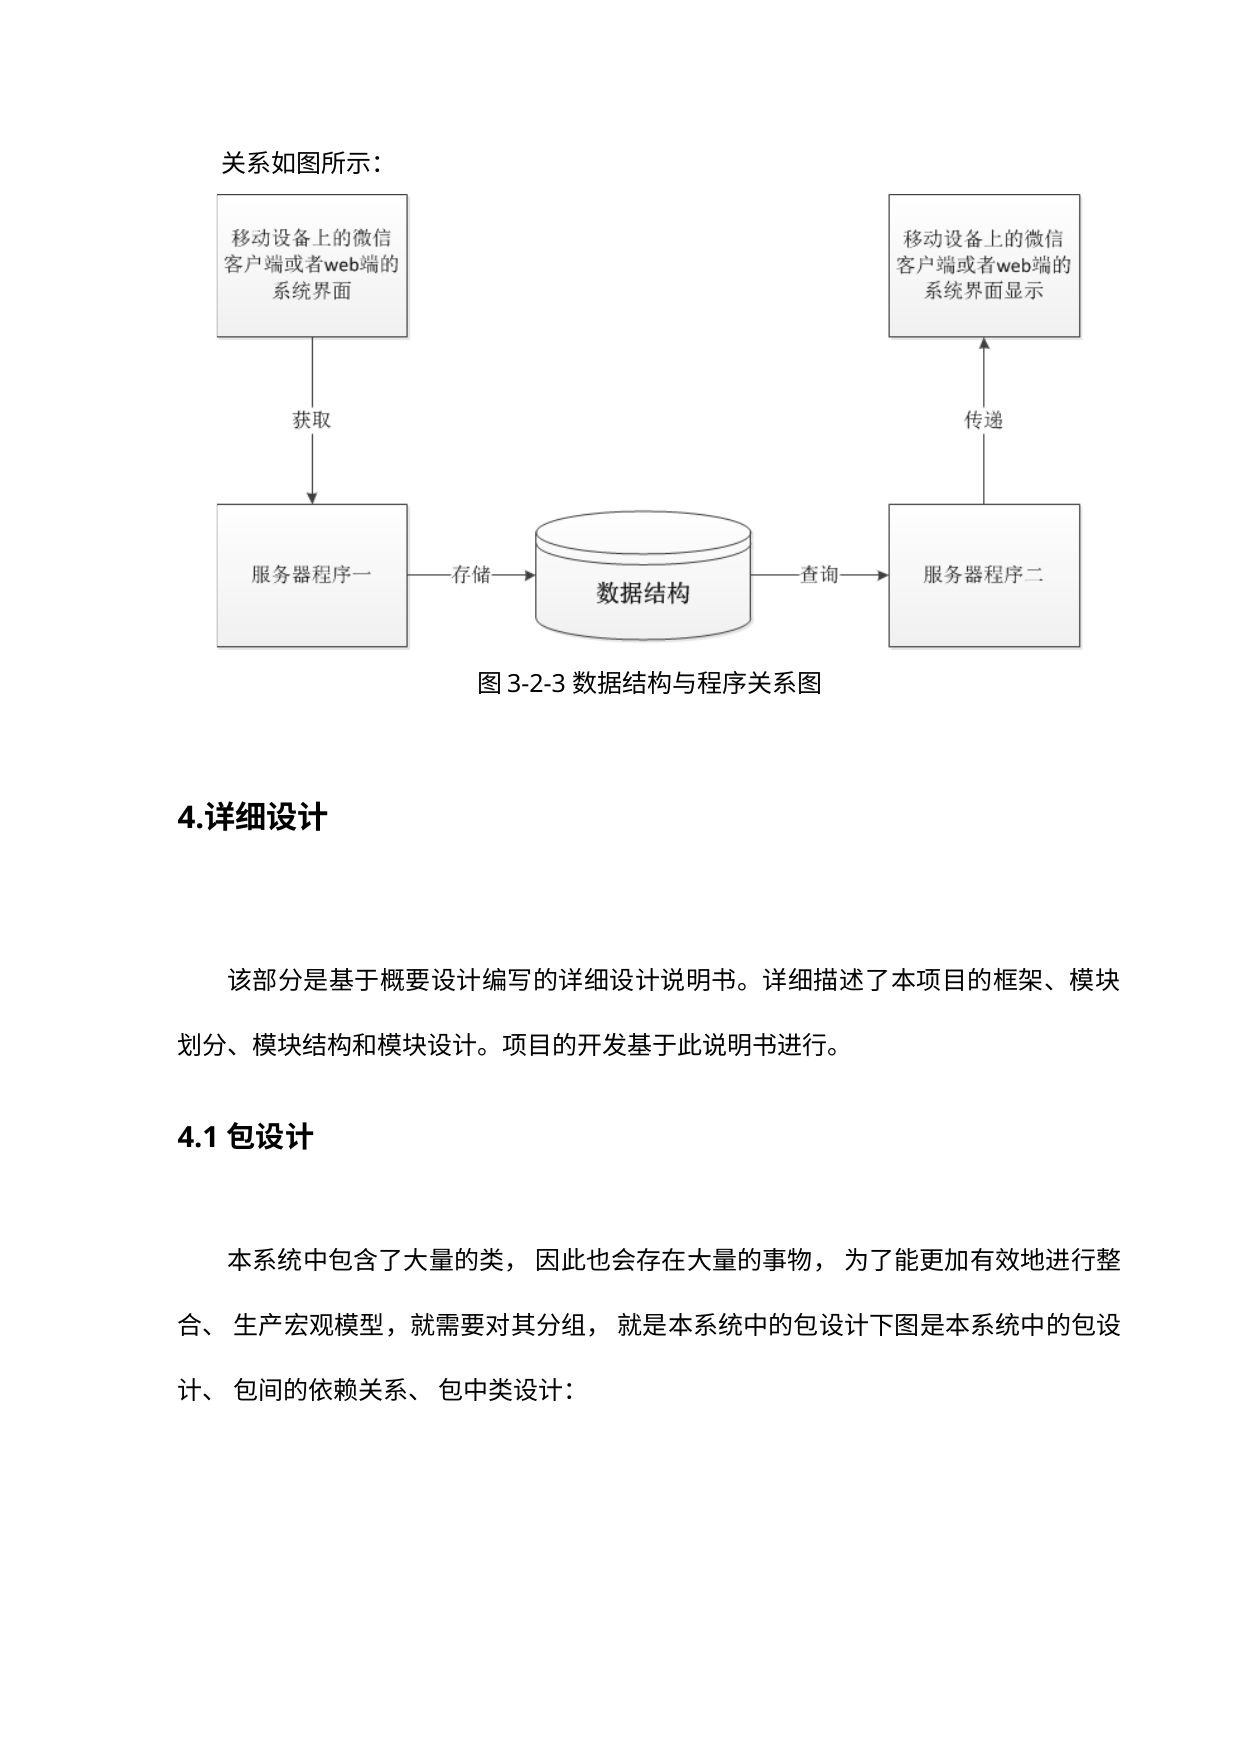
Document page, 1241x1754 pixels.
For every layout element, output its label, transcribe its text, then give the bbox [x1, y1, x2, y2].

text 该部分是基于概要设计编写的详细设计说明书。详细描述了本项目的框架、模块划分、模块结构和模块设计。项目的开发基于此说明书进行。 [177, 946, 1122, 1076]
picture [216, 194, 1083, 650]
text 图3-2-3 数据结构与程序关系图 [177, 649, 1122, 714]
subtitle 4.详细设计 [177, 782, 1122, 847]
text 本系统中包含了大量的类， 因此也会存在大量的事物， 为了能更加有效地进行整合、 生产宏观模型，就需要对其分组， 就是本系统中的包设计下图是本系统中的包设计、 包间的依赖关系、 包中类设计： [177, 1226, 1122, 1421]
subtitle 4.1 包设计 [177, 1103, 1122, 1168]
text 关系如图所示： [177, 129, 1122, 194]
